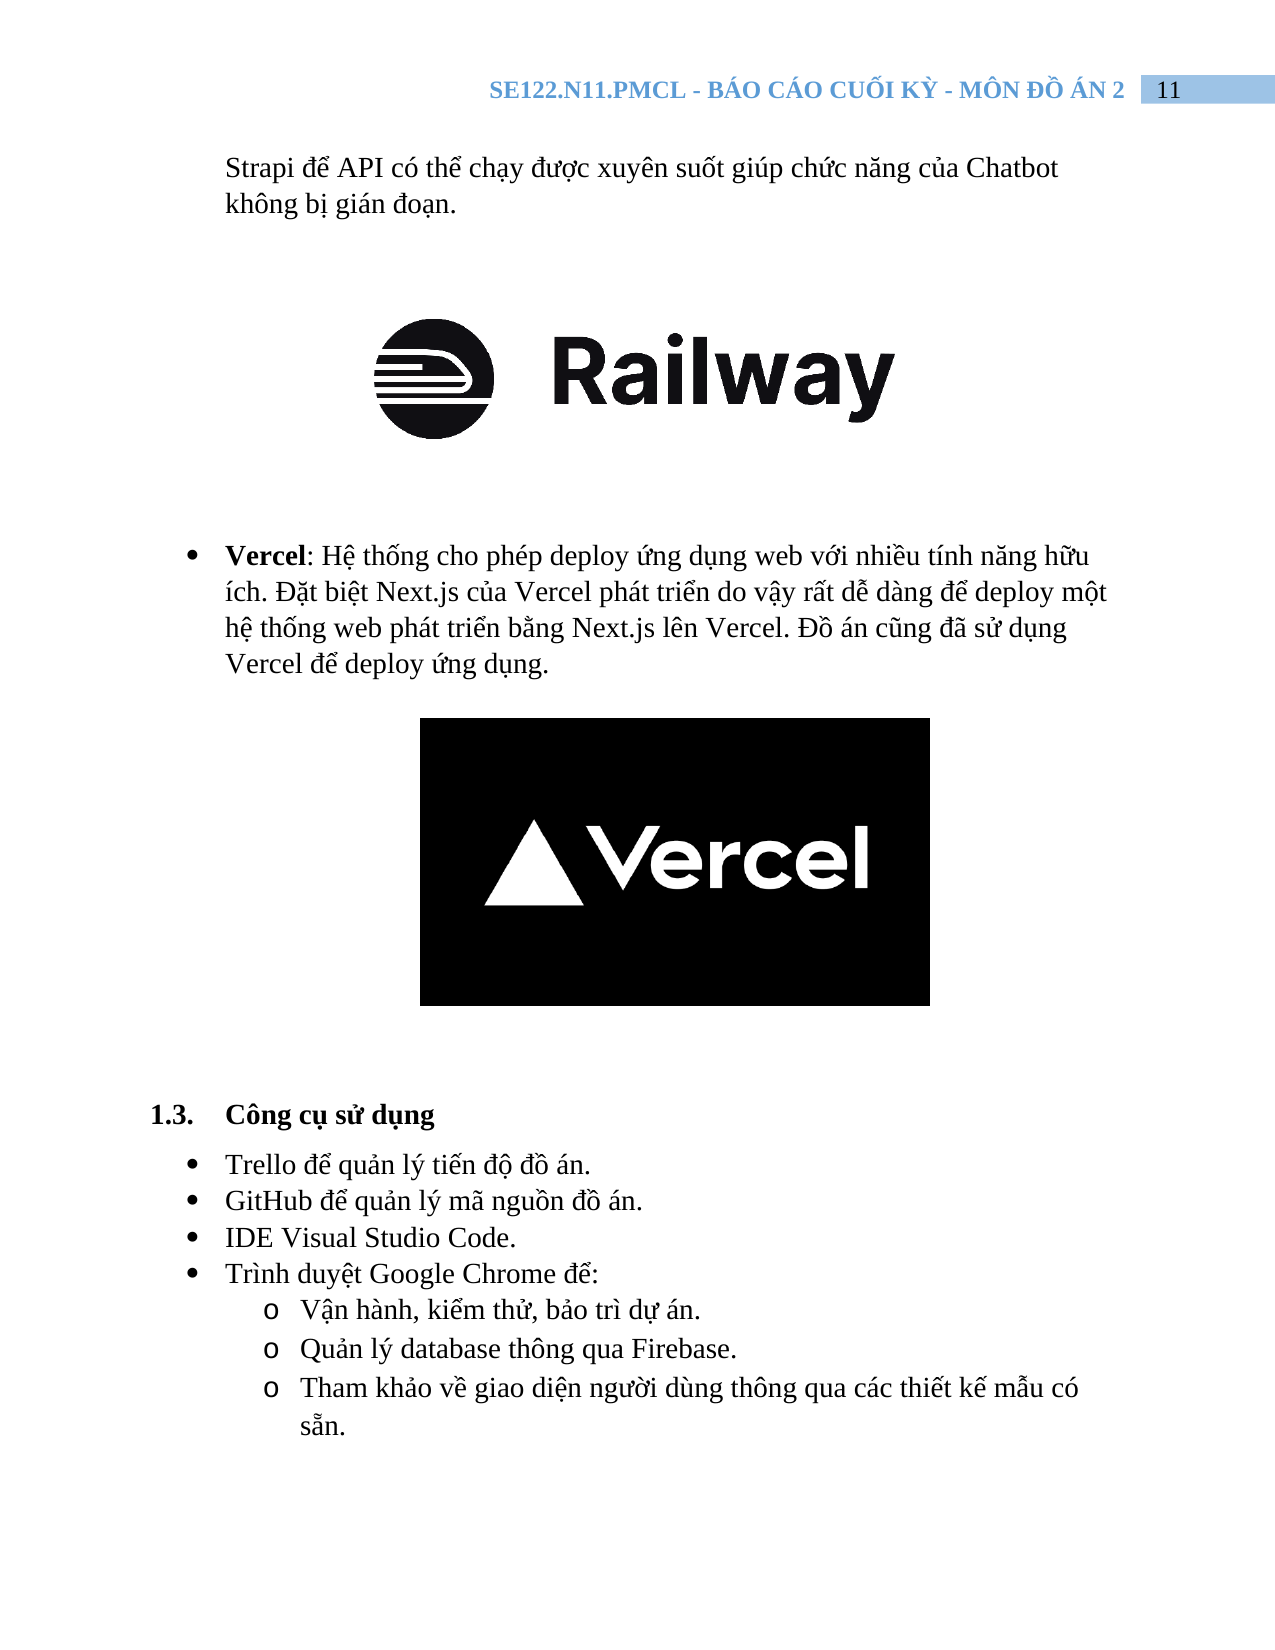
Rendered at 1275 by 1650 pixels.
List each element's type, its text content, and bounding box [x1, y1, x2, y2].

list Trello để quản lý tiến độ đồ án. [187, 1147, 1125, 1181]
list Vercel: Hệ thống cho phép deploy ứng dụng web với nhiều tính năng hữu ích. Đặt biệt Next.js của Vercel phát triển do vậy rất dễ dàng để deploy một hệ thống web phát triển bằng Next.js lên Vercel. Đồ án cũng đã sử dụng Vercel để deploy ứng dụng. [187, 538, 1125, 680]
list IDE Visual Studio Code. [187, 1220, 1125, 1253]
subtitle Công cụ sử dụng [150, 1097, 1125, 1130]
picture [319, 291, 955, 466]
list Tham khảo về giao diện người dùng thông qua các thiết kế mẫu có sẵn. [262, 1370, 1125, 1442]
list Quản lý database thông qua Firebase. [262, 1331, 1125, 1367]
list Trình duyệt Google Chrome để: [187, 1256, 1125, 1289]
list Vận hành, kiểm thử, bảo trì dự án. [262, 1292, 1125, 1328]
list GitHub để quản lý mã nguồn đồ án. [187, 1183, 1125, 1217]
picture [420, 718, 930, 1006]
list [187, 150, 1125, 220]
